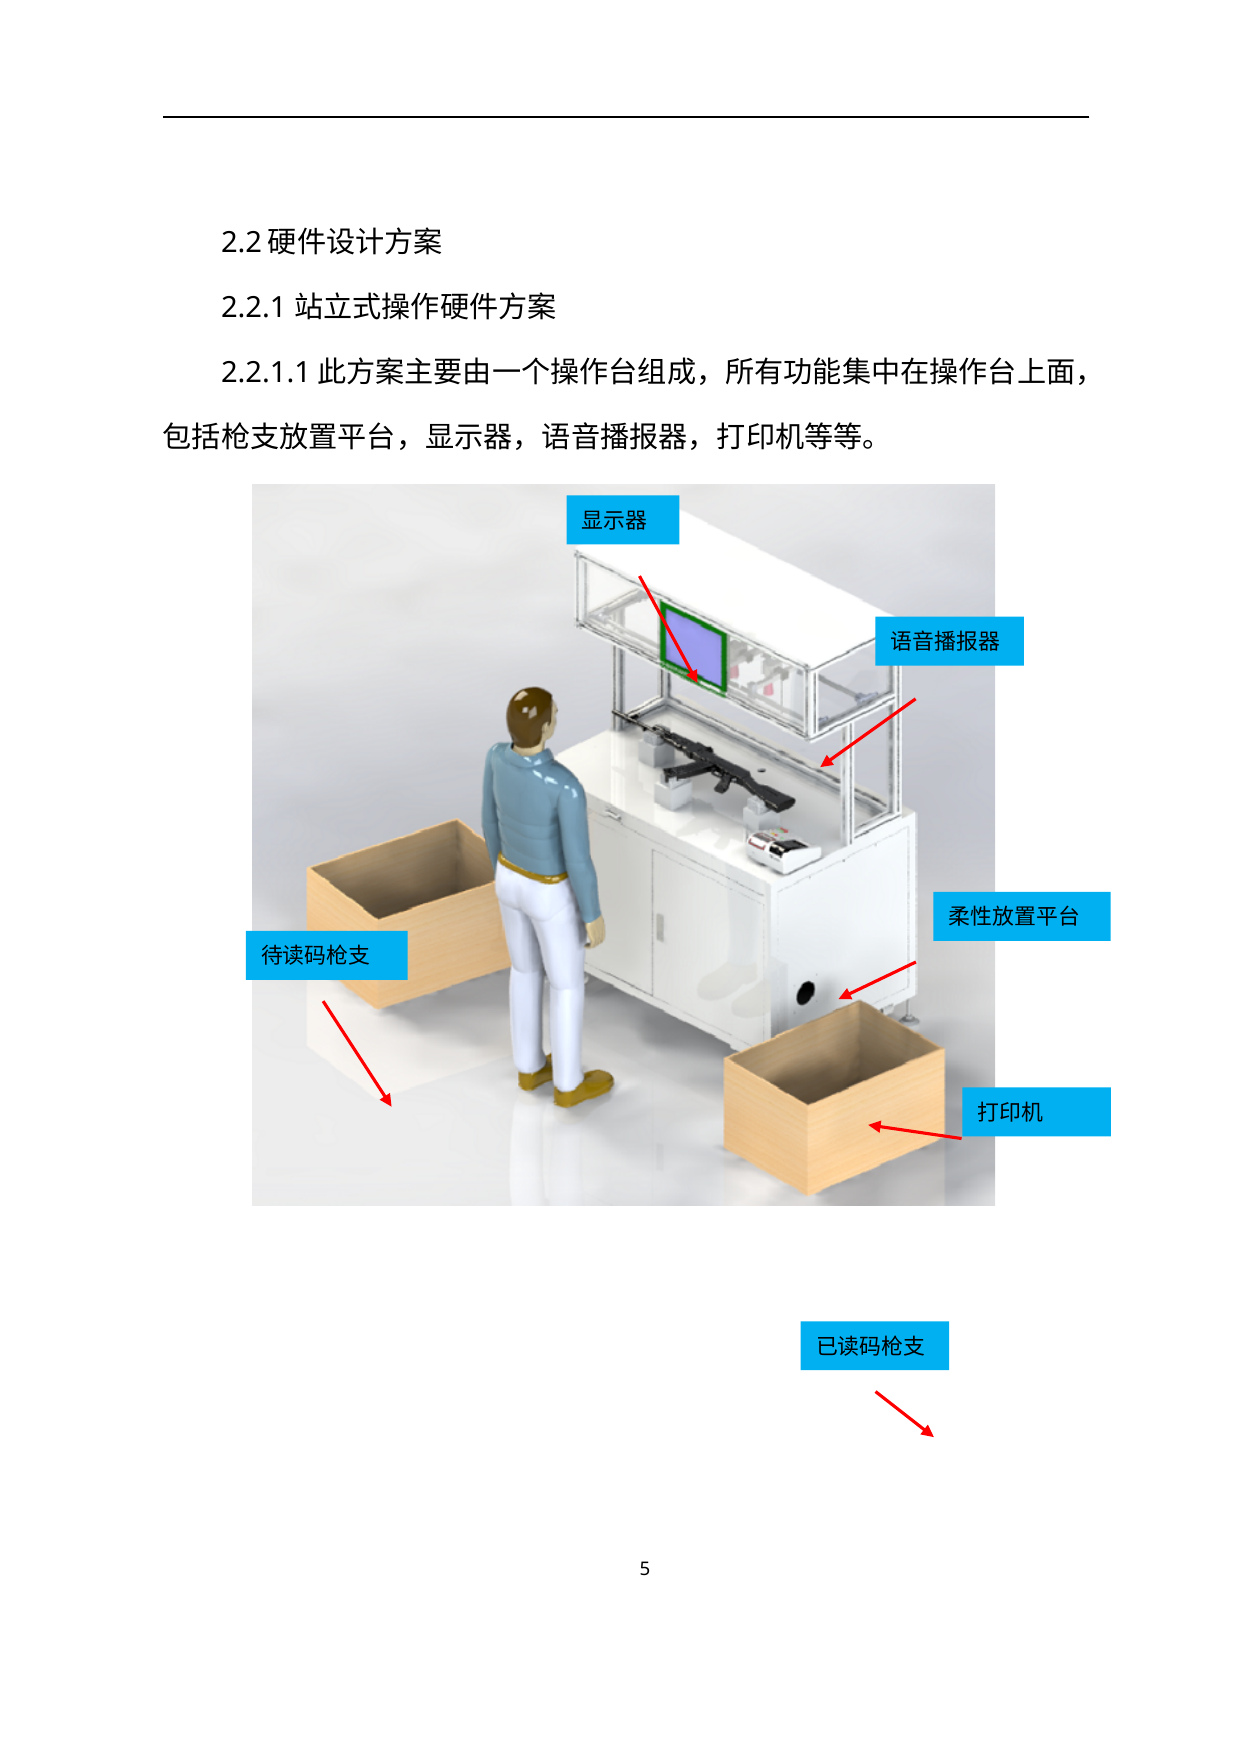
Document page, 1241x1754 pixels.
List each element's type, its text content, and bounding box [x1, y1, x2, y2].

picture [252, 484, 996, 1206]
text 2.2.1 站立式操作硬件方案 [162, 273, 1089, 338]
text 2.2.1.1此方案主要由一个操作台组成，所有功能集中在操作台上面，包括枪支放置平台，显示器，语音播报器，打印机等等。 [162, 338, 1089, 468]
text 2.2硬件设计方案 [162, 208, 1089, 273]
